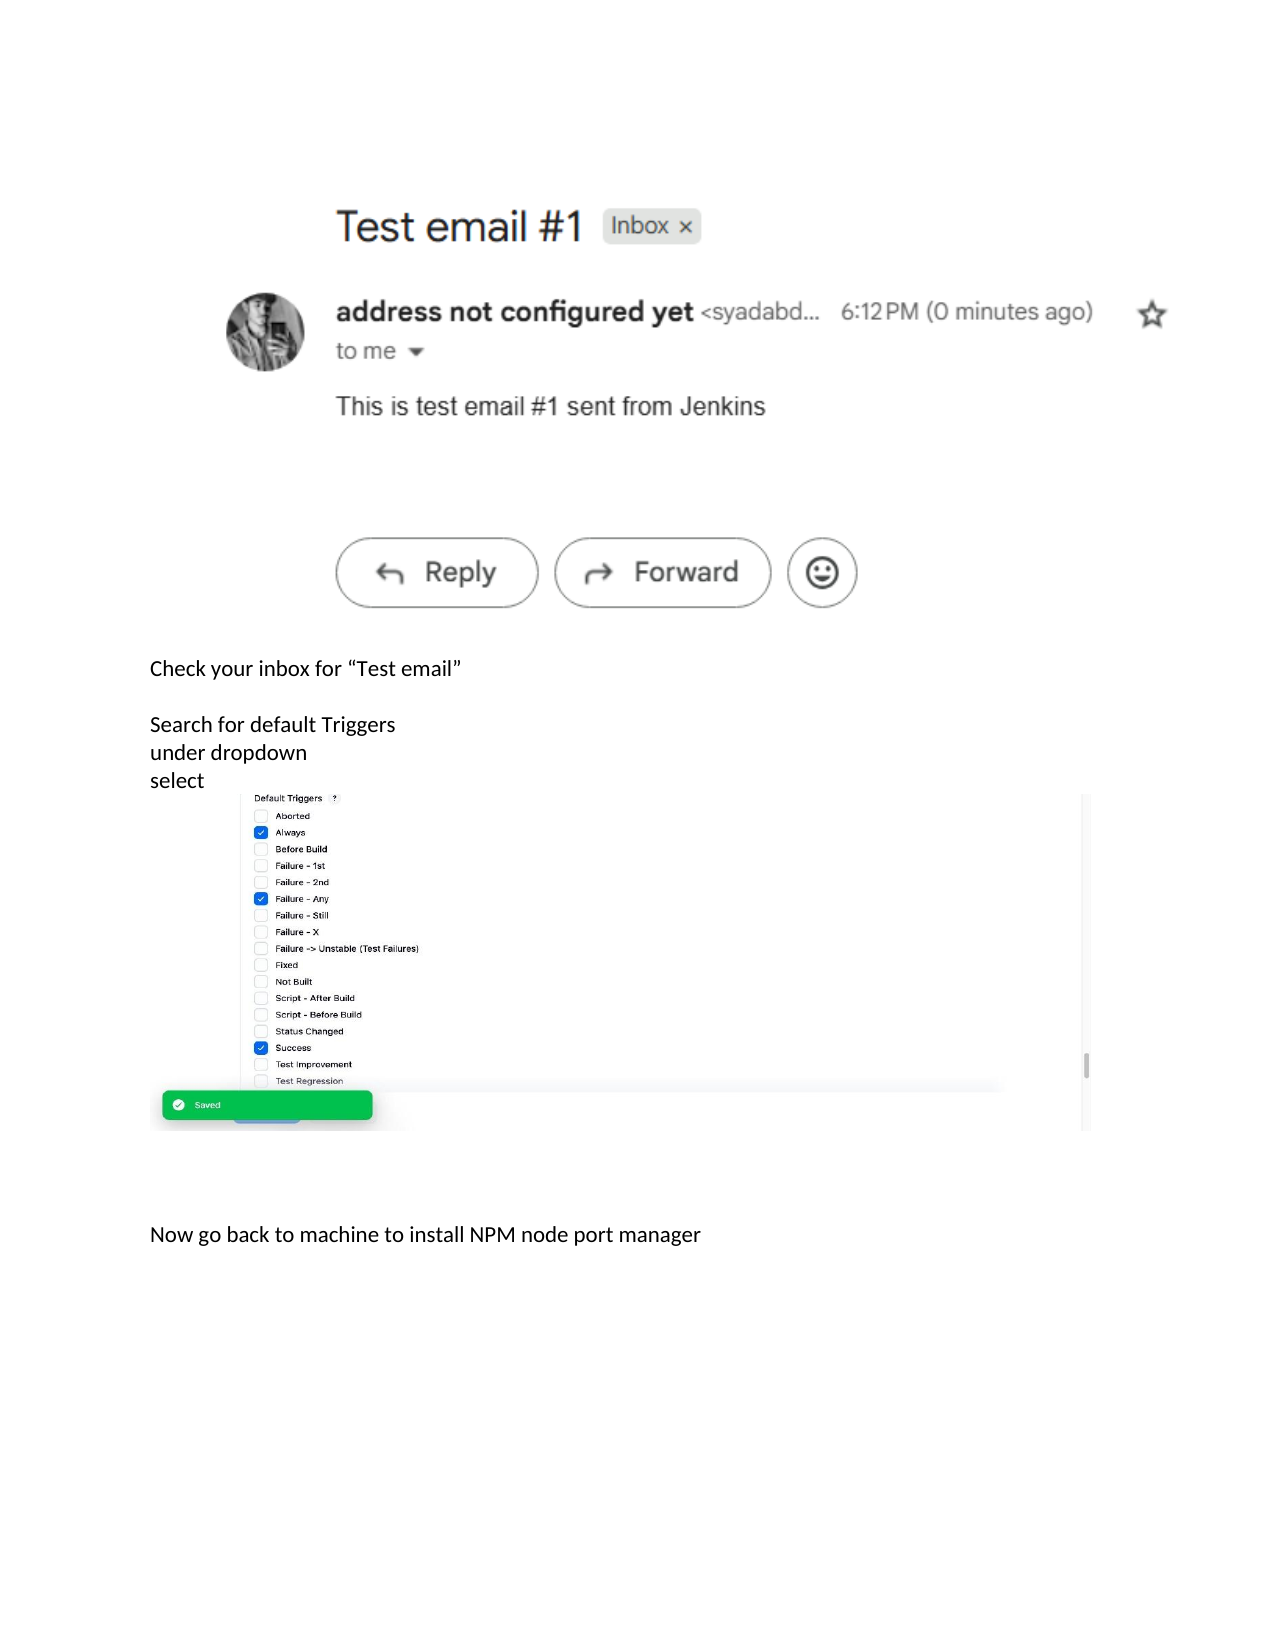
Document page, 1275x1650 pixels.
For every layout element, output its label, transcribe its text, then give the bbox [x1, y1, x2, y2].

picture [150, 794, 1091, 1131]
picture [225, 150, 1186, 638]
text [150, 1220, 1125, 1276]
